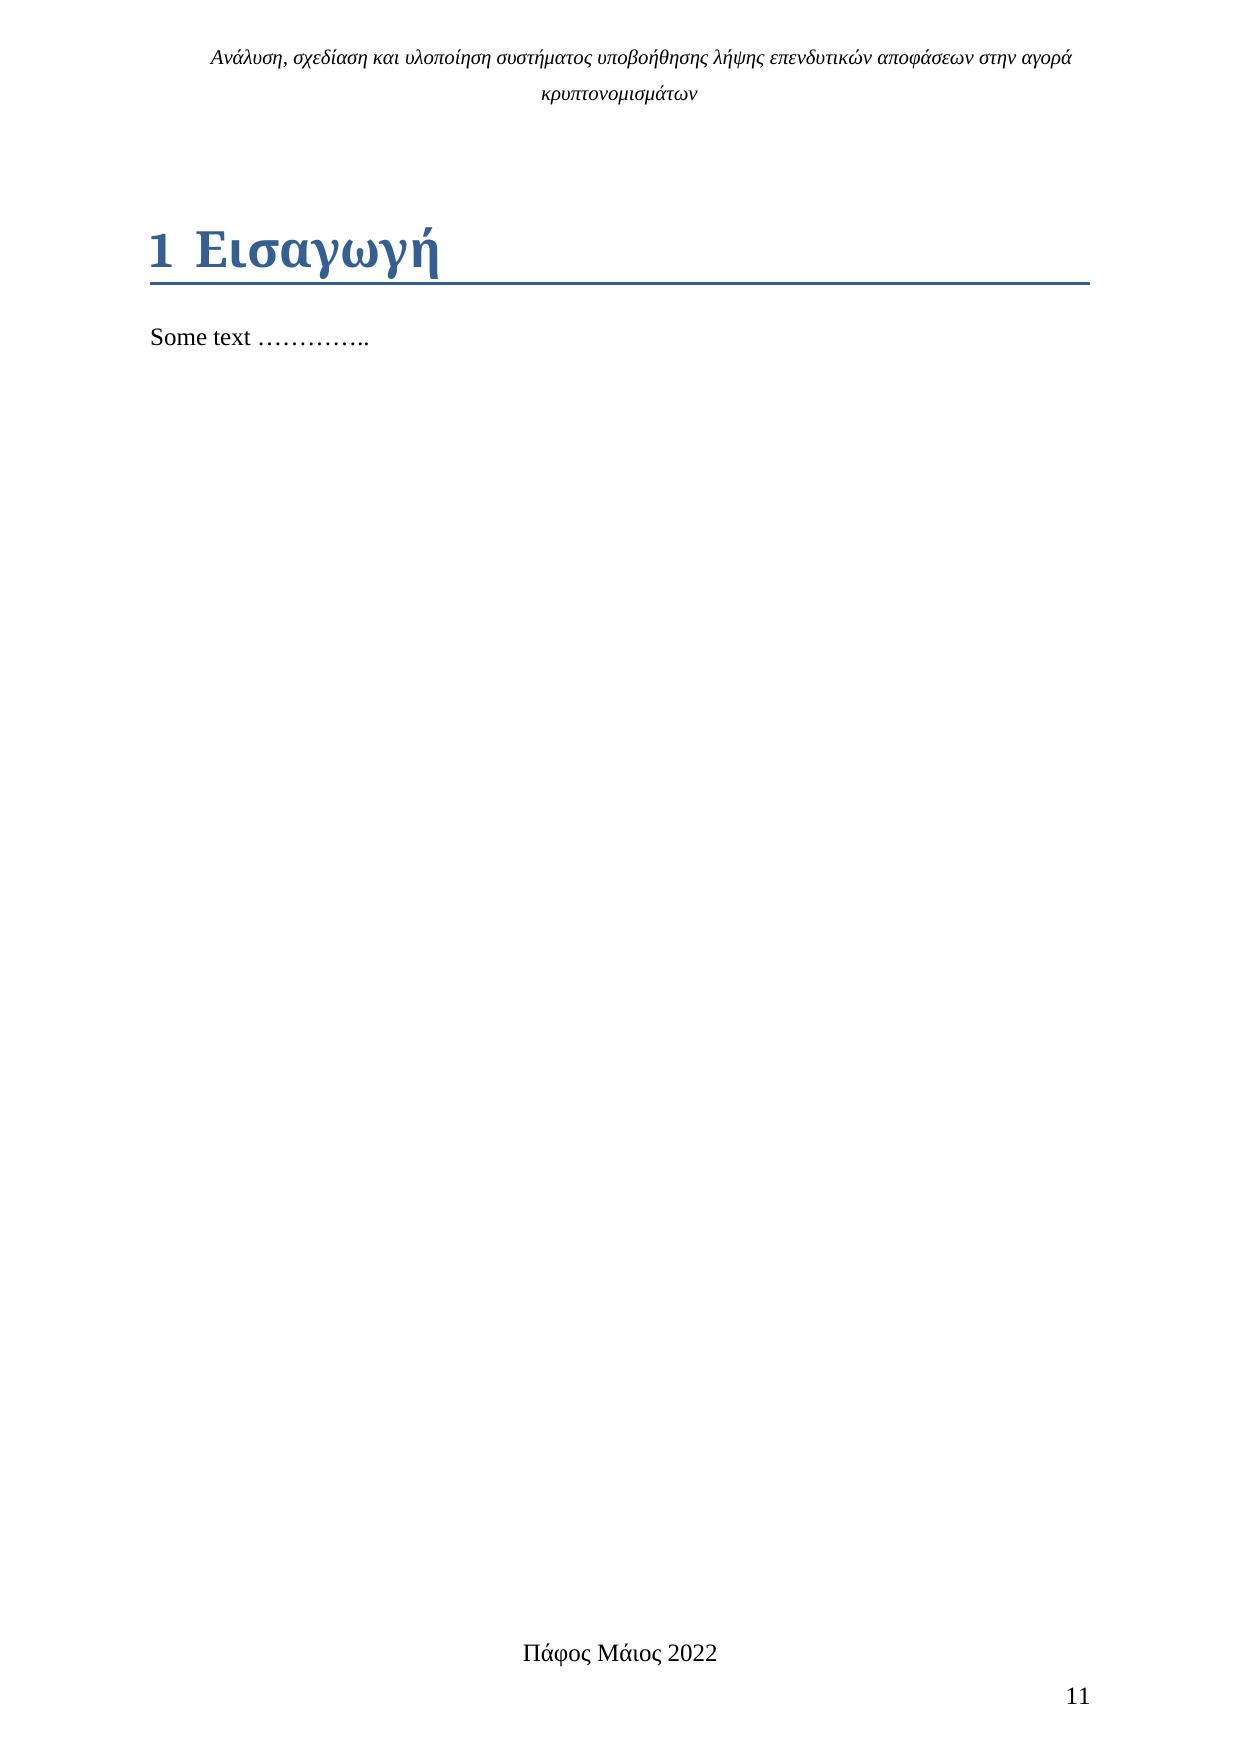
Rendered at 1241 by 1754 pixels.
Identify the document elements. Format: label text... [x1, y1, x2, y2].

subtitle Εισαγωγή [150, 223, 1090, 282]
text Some text ………….. [150, 322, 1090, 351]
